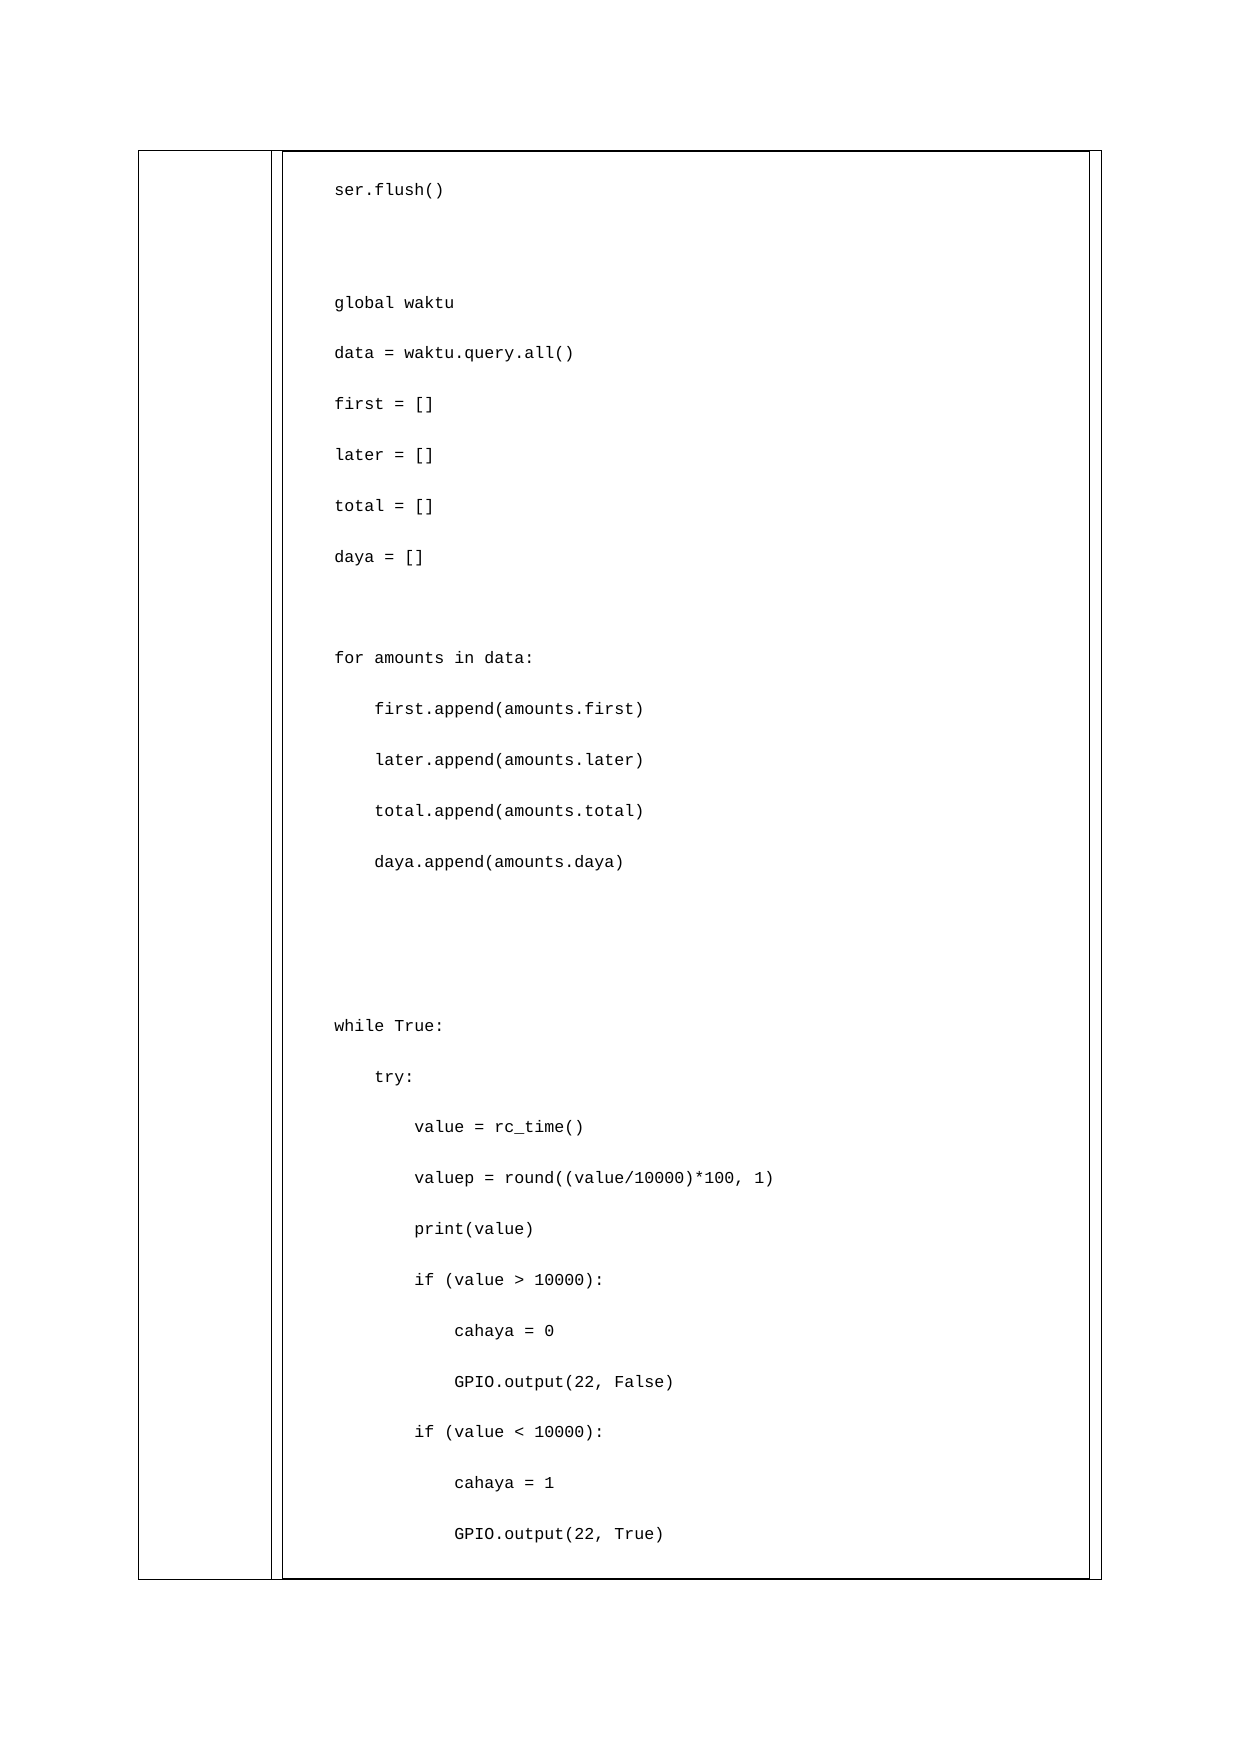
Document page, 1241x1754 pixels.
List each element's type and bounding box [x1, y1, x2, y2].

table_cell [139, 151, 271, 1579]
table_cell [272, 151, 282, 1579]
table_cell [283, 152, 1089, 1578]
table_cell [1090, 151, 1101, 1579]
